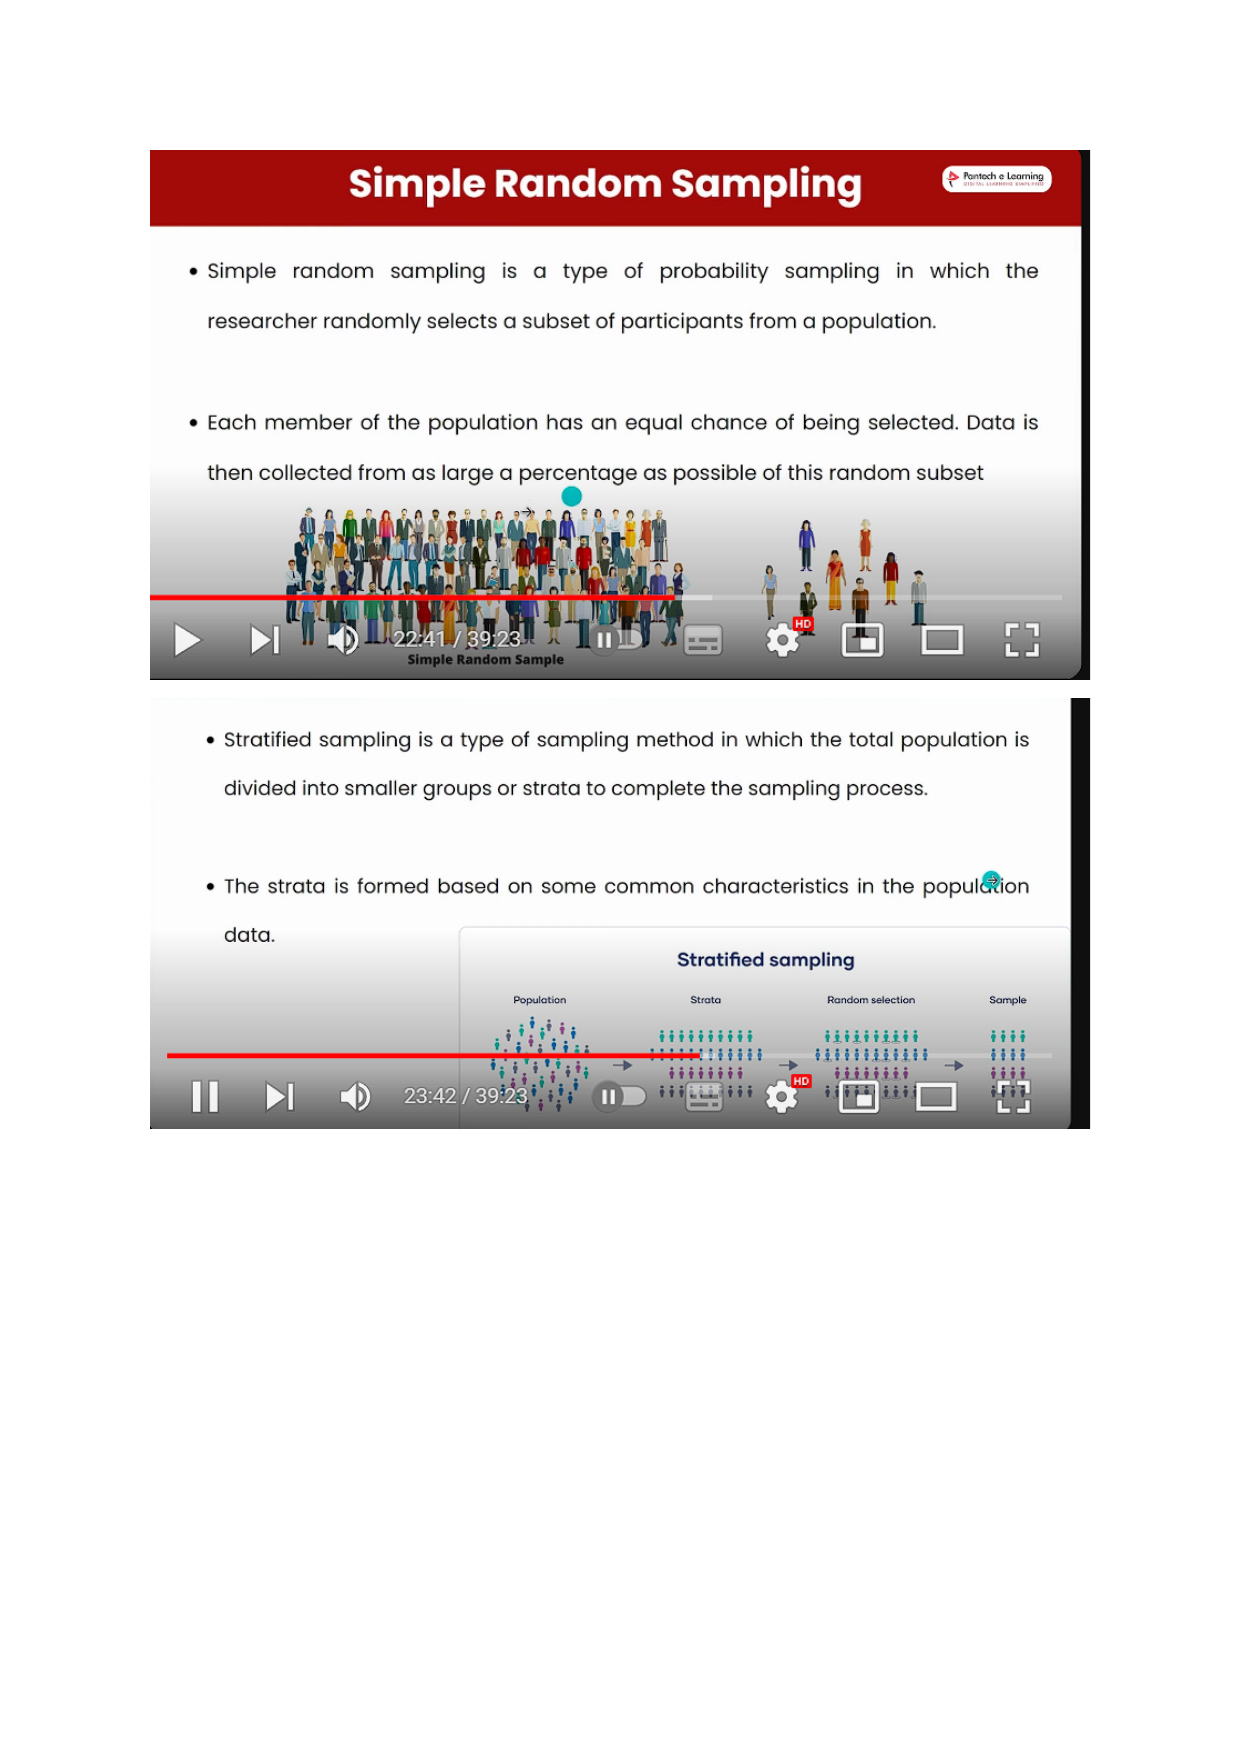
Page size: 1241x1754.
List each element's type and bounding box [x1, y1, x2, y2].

picture [150, 698, 1091, 1129]
picture [150, 150, 1091, 680]
